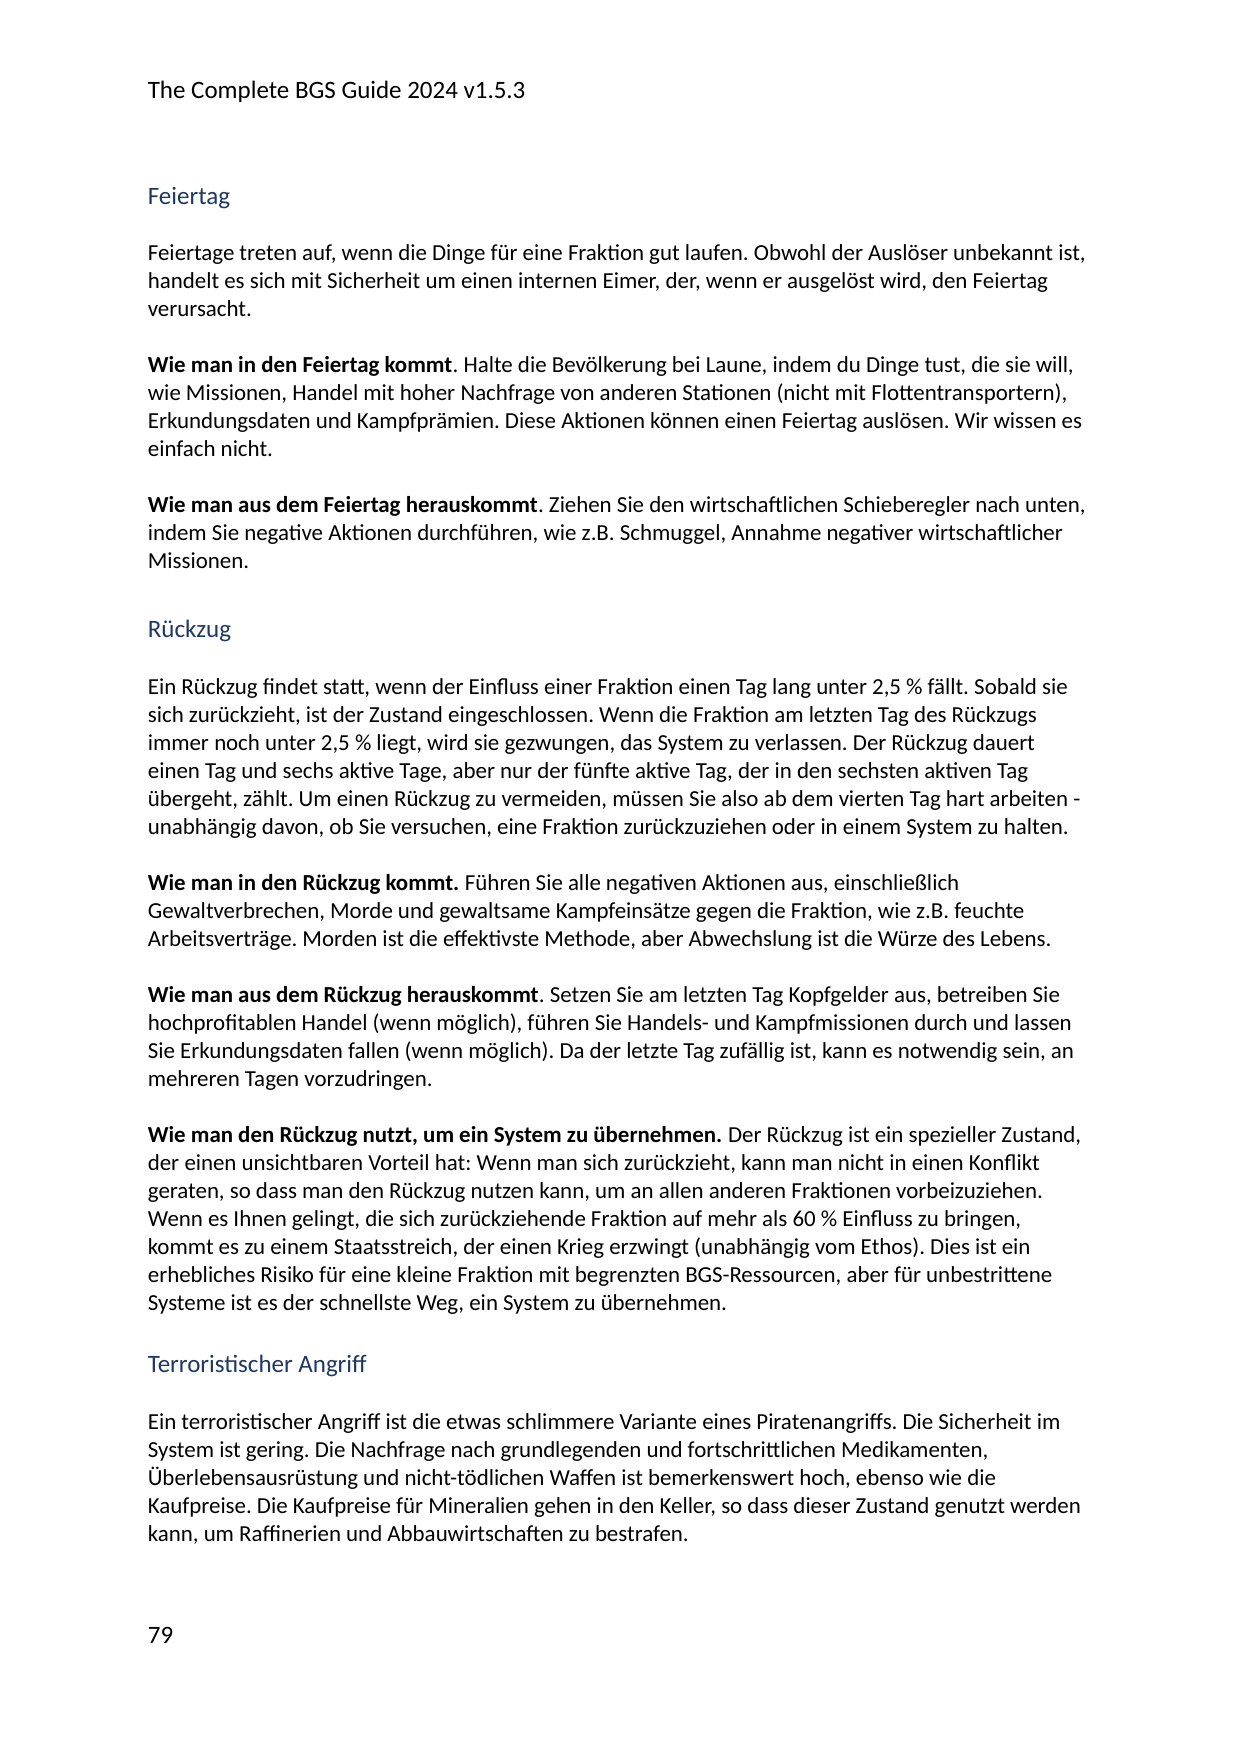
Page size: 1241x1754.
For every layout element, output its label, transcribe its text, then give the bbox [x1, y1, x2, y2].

text Wie man aus dem Rückzug herauskommt. Setzen Sie am letzten Tag Kopfgelder aus, betreiben Sie hochprofitablen Handel (wenn möglich), führen Sie Handels- und Kampfmissionen durch und lassen Sie Erkundungsdaten fallen (wenn möglich). Da der letzte Tag zufällig ist, kann es notwendig sein, an mehreren Tagen vorzudringen. [148, 980, 1093, 1092]
subtitle Terroristischer Angriff [148, 1349, 1093, 1379]
text Wie man den Rückzug nutzt, um ein System zu übernehmen. Der Rückzug ist ein spezieller Zustand, der einen unsichtbaren Vorteil hat: Wenn man sich zurückzieht, kann man nicht in einen Konflikt geraten, so dass man den Rückzug nutzen kann, um an allen anderen Fraktionen vorbeizuziehen. Wenn es Ihnen gelingt, die sich zurückziehende Fraktion auf mehr als 60 % Einfluss zu bringen, kommt es zu einem Staatsstreich, der einen Krieg erzwingt (unabhängig vom Ethos). Dies ist ein erhebliches Risiko für eine kleine Fraktion mit begrenzten BGS-Ressourcen, aber für unbestrittene Systeme ist es der schnellste Weg, ein System zu übernehmen. [148, 1120, 1093, 1316]
subtitle Feiertag [148, 180, 1093, 210]
text Wie man in den Feiertag kommt. Halte die Bevölkerung bei Laune, indem du Dinge tust, die sie will, wie Missionen, Handel mit hoher Nachfrage von anderen Stationen (nicht mit Flottentransportern), Erkundungsdaten und Kampfprämien. Diese Aktionen können einen Feiertag auslösen. Wir wissen es einfach nicht. [148, 350, 1093, 462]
text Feiertage treten auf, wenn die Dinge für eine Fraktion gut laufen. Obwohl der Auslöser unbekannt ist, handelt es sich mit Sicherheit um einen internen Eimer, der, wenn er ausgelöst wird, den Feiertag verursacht. [148, 238, 1093, 322]
text Ein terroristischer Angriff ist die etwas schlimmere Variante eines Piratenangriffs. Die Sicherheit im System ist gering. Die Nachfrage nach grundlegenden und fortschrittlichen Medikamenten, Überlebensausrüstung und nicht-tödlichen Waffen ist bemerkenswert hoch, ebenso wie die Kaufpreise. Die Kaufpreise für Mineralien gehen in den Keller, so dass dieser Zustand genutzt werden kann, um Raffinerien und Abbauwirtschaften zu bestrafen. [148, 1407, 1093, 1547]
text Wie man in den Rückzug kommt. Führen Sie alle negativen Aktionen aus, einschließlich Gewaltverbrechen, Morde und gewaltsame Kampfeinsätze gegen die Fraktion, wie z.B. feuchte Arbeitsverträge. Morden ist die effektivste Methode, aber Abwechslung ist die Würze des Lebens. [148, 868, 1093, 952]
text Wie man aus dem Feiertag herauskommt. Ziehen Sie den wirtschaftlichen Schieberegler nach unten, indem Sie negative Aktionen durchführen, wie z.B. Schmuggel, Annahme negativer wirtschaftlicher Missionen. [148, 491, 1093, 574]
text Ein Rückzug findet statt, wenn der Einfluss einer Fraktion einen Tag lang unter 2,5 % fällt. Sobald sie sich zurückzieht, ist der Zustand eingeschlossen. Wenn die Fraktion am letzten Tag des Rückzugs immer noch unter 2,5 % liegt, wird sie gezwungen, das System zu verlassen. Der Rückzug dauert einen Tag und sechs aktive Tage, aber nur der fünfte aktive Tag, der in den sechsten aktiven Tag übergeht, zählt. Um einen Rückzug zu vermeiden, müssen Sie also ab dem vierten Tag hart arbeiten - unabhängig davon, ob Sie versuchen, eine Fraktion zurückzuziehen oder in einem System zu halten. [148, 672, 1093, 840]
subtitle Rückzug [148, 613, 1093, 644]
